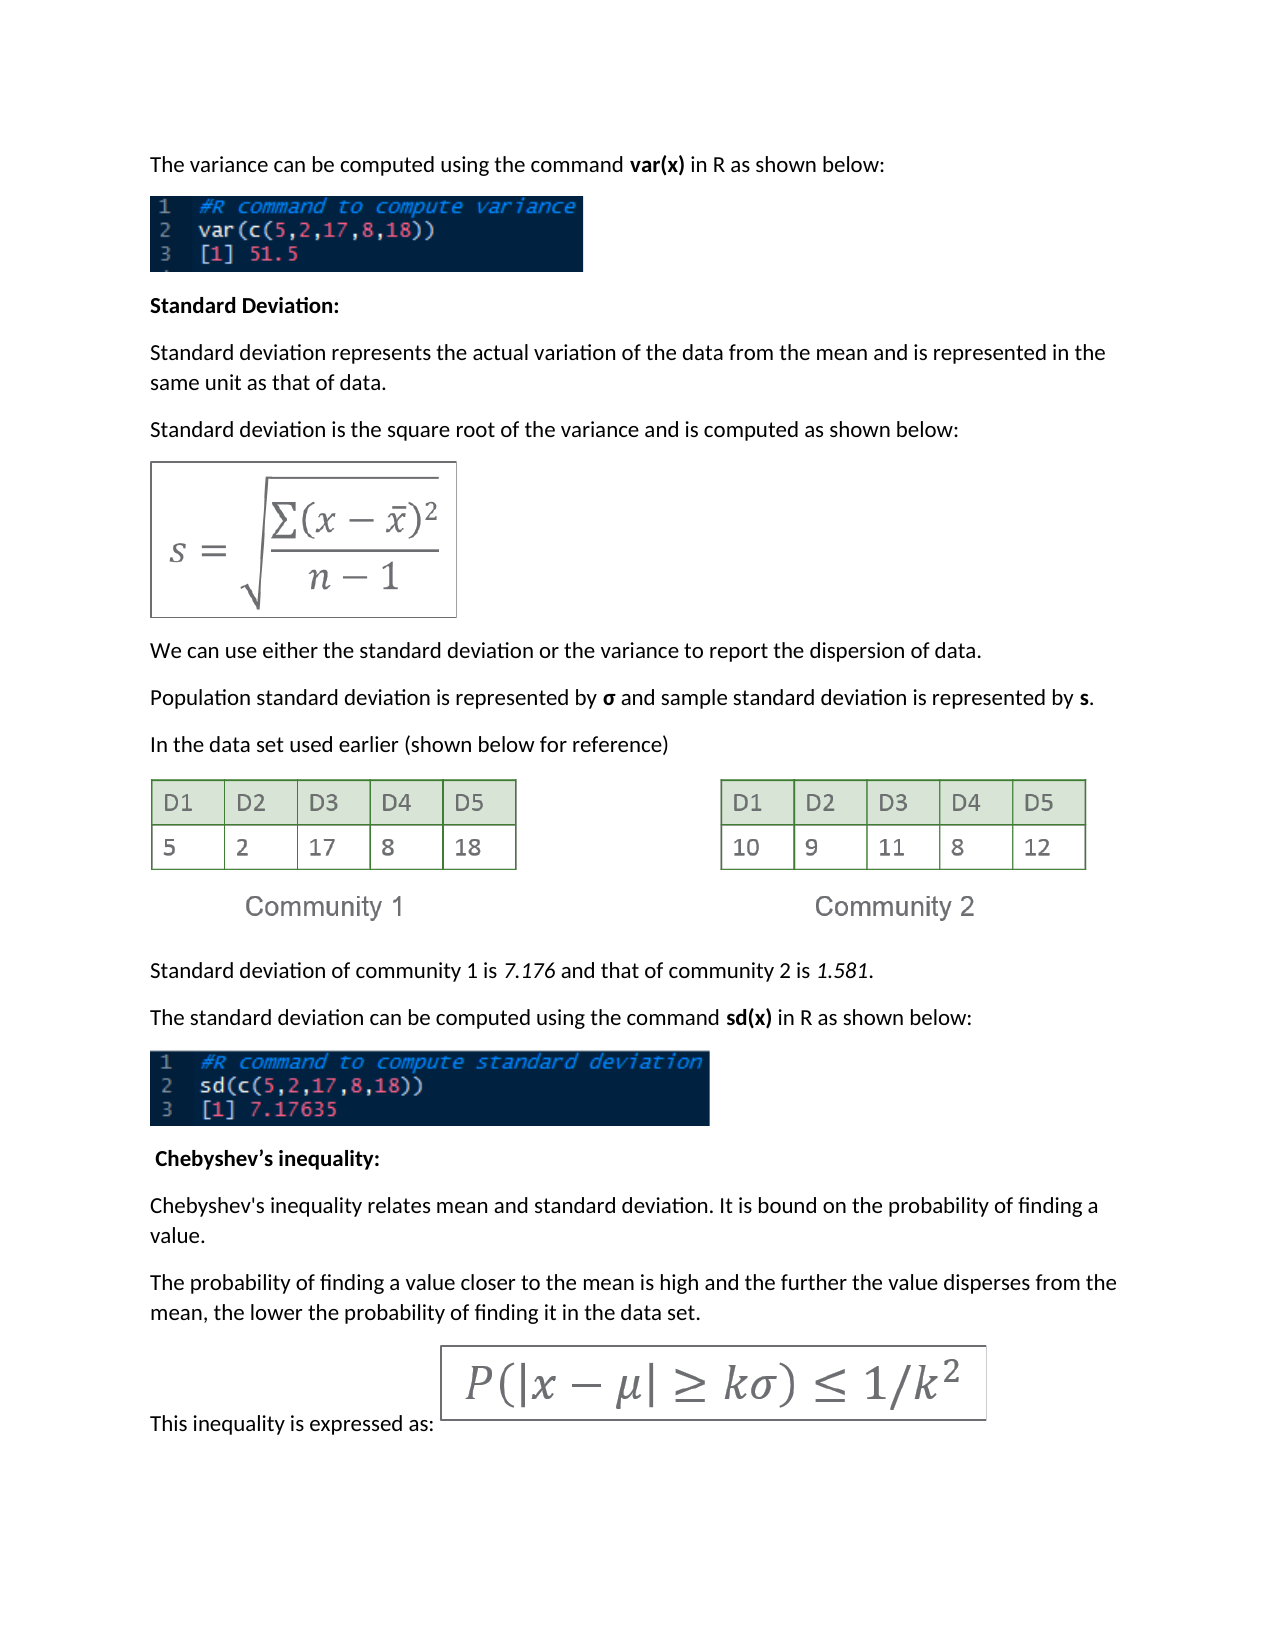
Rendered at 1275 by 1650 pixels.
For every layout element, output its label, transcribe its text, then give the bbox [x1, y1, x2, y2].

text Standard deviation is the square root of the variance and is computed as shown below: [150, 415, 1125, 443]
picture [150, 196, 584, 272]
text Chebyshev's inequality relates mean and standard deviation. It is bound on the probability of finding a value. [150, 1191, 1125, 1249]
text Chebyshev’s inequality: [150, 1144, 1125, 1172]
picture [440, 1345, 987, 1432]
text The standard deviation can be computed using the command sd(x) in R as shown below: [150, 1003, 1125, 1032]
text Standard deviation represents the actual variation of the data from the mean and is represented in the same unit as that of data. [150, 338, 1125, 396]
picture [150, 1050, 710, 1126]
text The variance can be computed using the command var(x) in R as shown below: [150, 150, 1125, 178]
text Standard Deviation: [150, 291, 1125, 319]
text Standard deviation of community 1 is 7.176 and that of community 2 is 1.581. [150, 957, 1125, 985]
text We can use either the standard deviation or the variance to report the dispersion of data. [150, 636, 1125, 664]
text In the data set used earlier (shown below for reference) [150, 730, 1125, 758]
picture [150, 461, 457, 618]
text The probability of finding a value closer to the mean is high and the further the value disperses from the mean, the lower the probability of finding it in the data set. [150, 1268, 1125, 1326]
text Population standard deviation is represented by σ and sample standard deviation is represented by s. [150, 683, 1125, 711]
picture [150, 776, 1087, 938]
